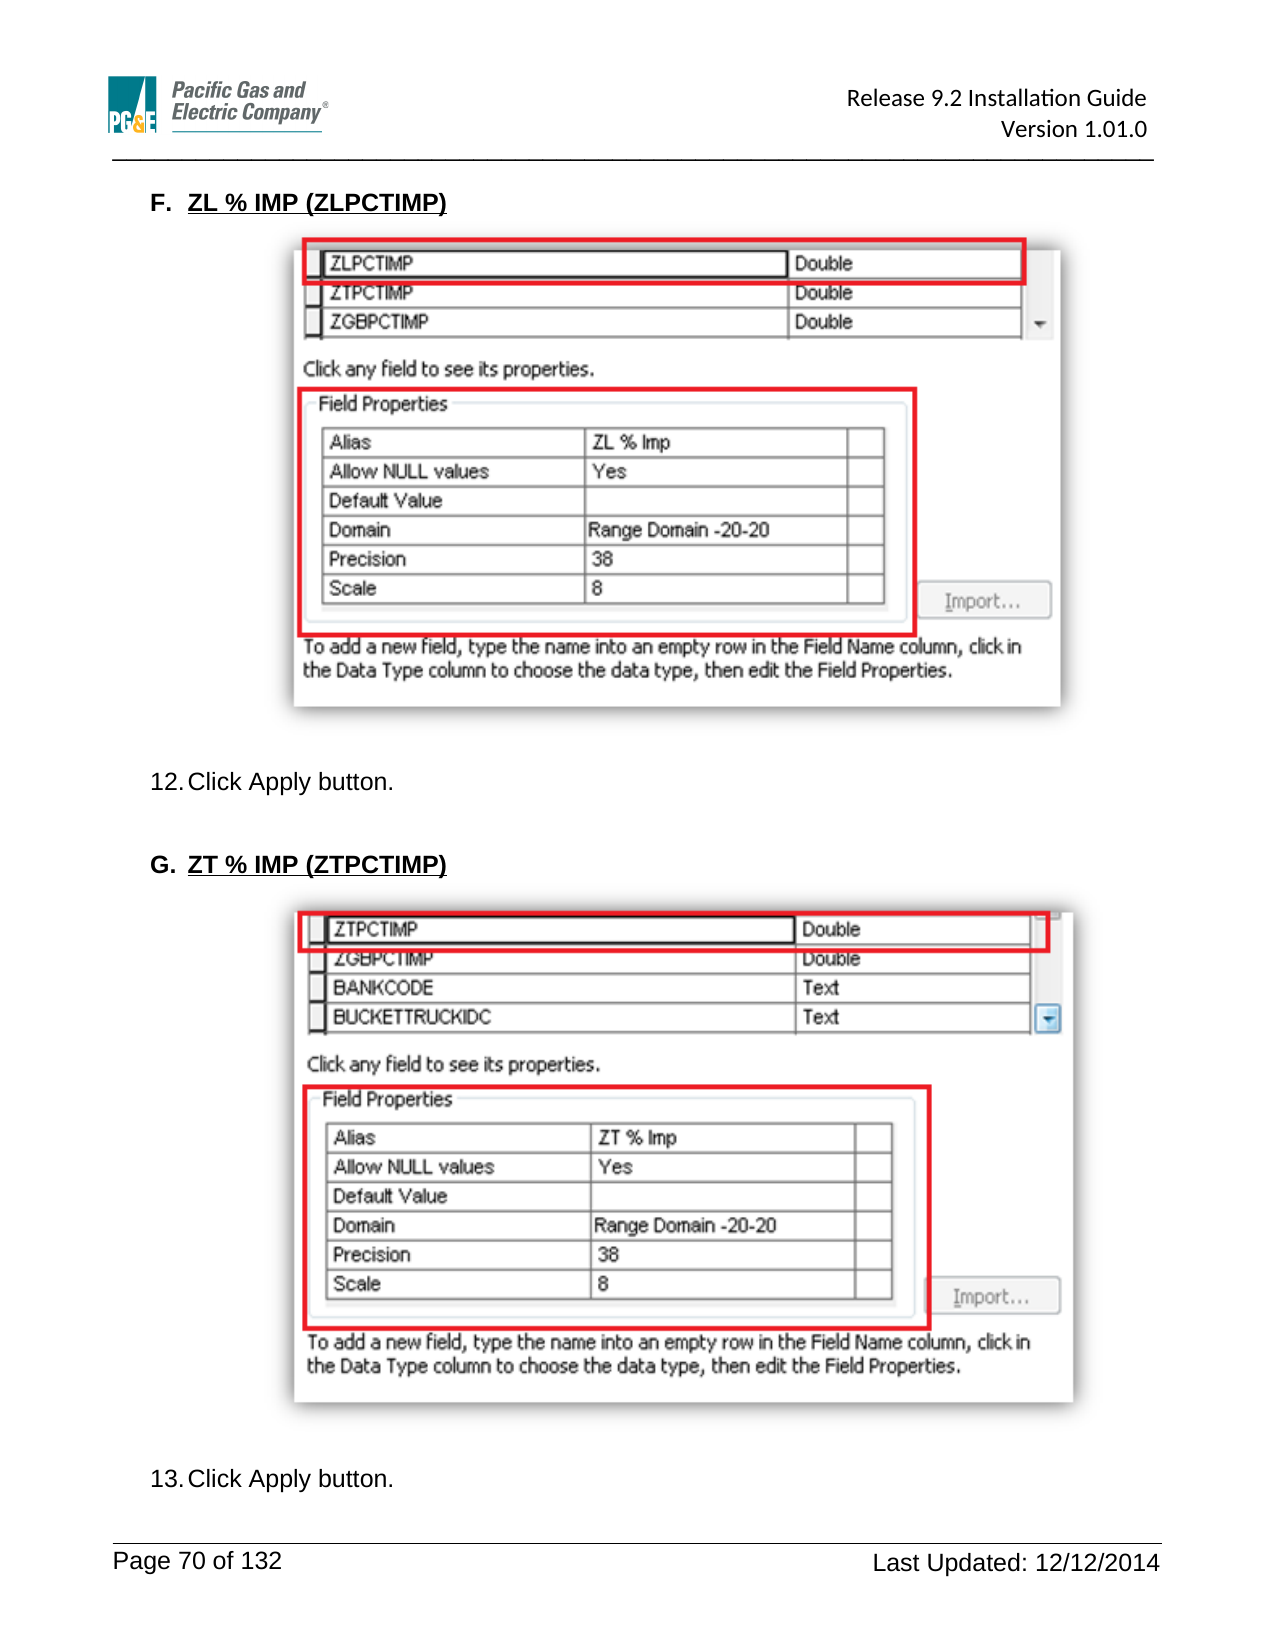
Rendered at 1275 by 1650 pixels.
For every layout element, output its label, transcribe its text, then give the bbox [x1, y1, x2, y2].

list ZT % IMP (ZTPCTIMP) [150, 850, 1162, 878]
list Click Apply button. [150, 1464, 1162, 1492]
list Click Apply button. [150, 767, 1162, 796]
list ZL % IMP (ZLPCTIMP) [150, 187, 1162, 216]
